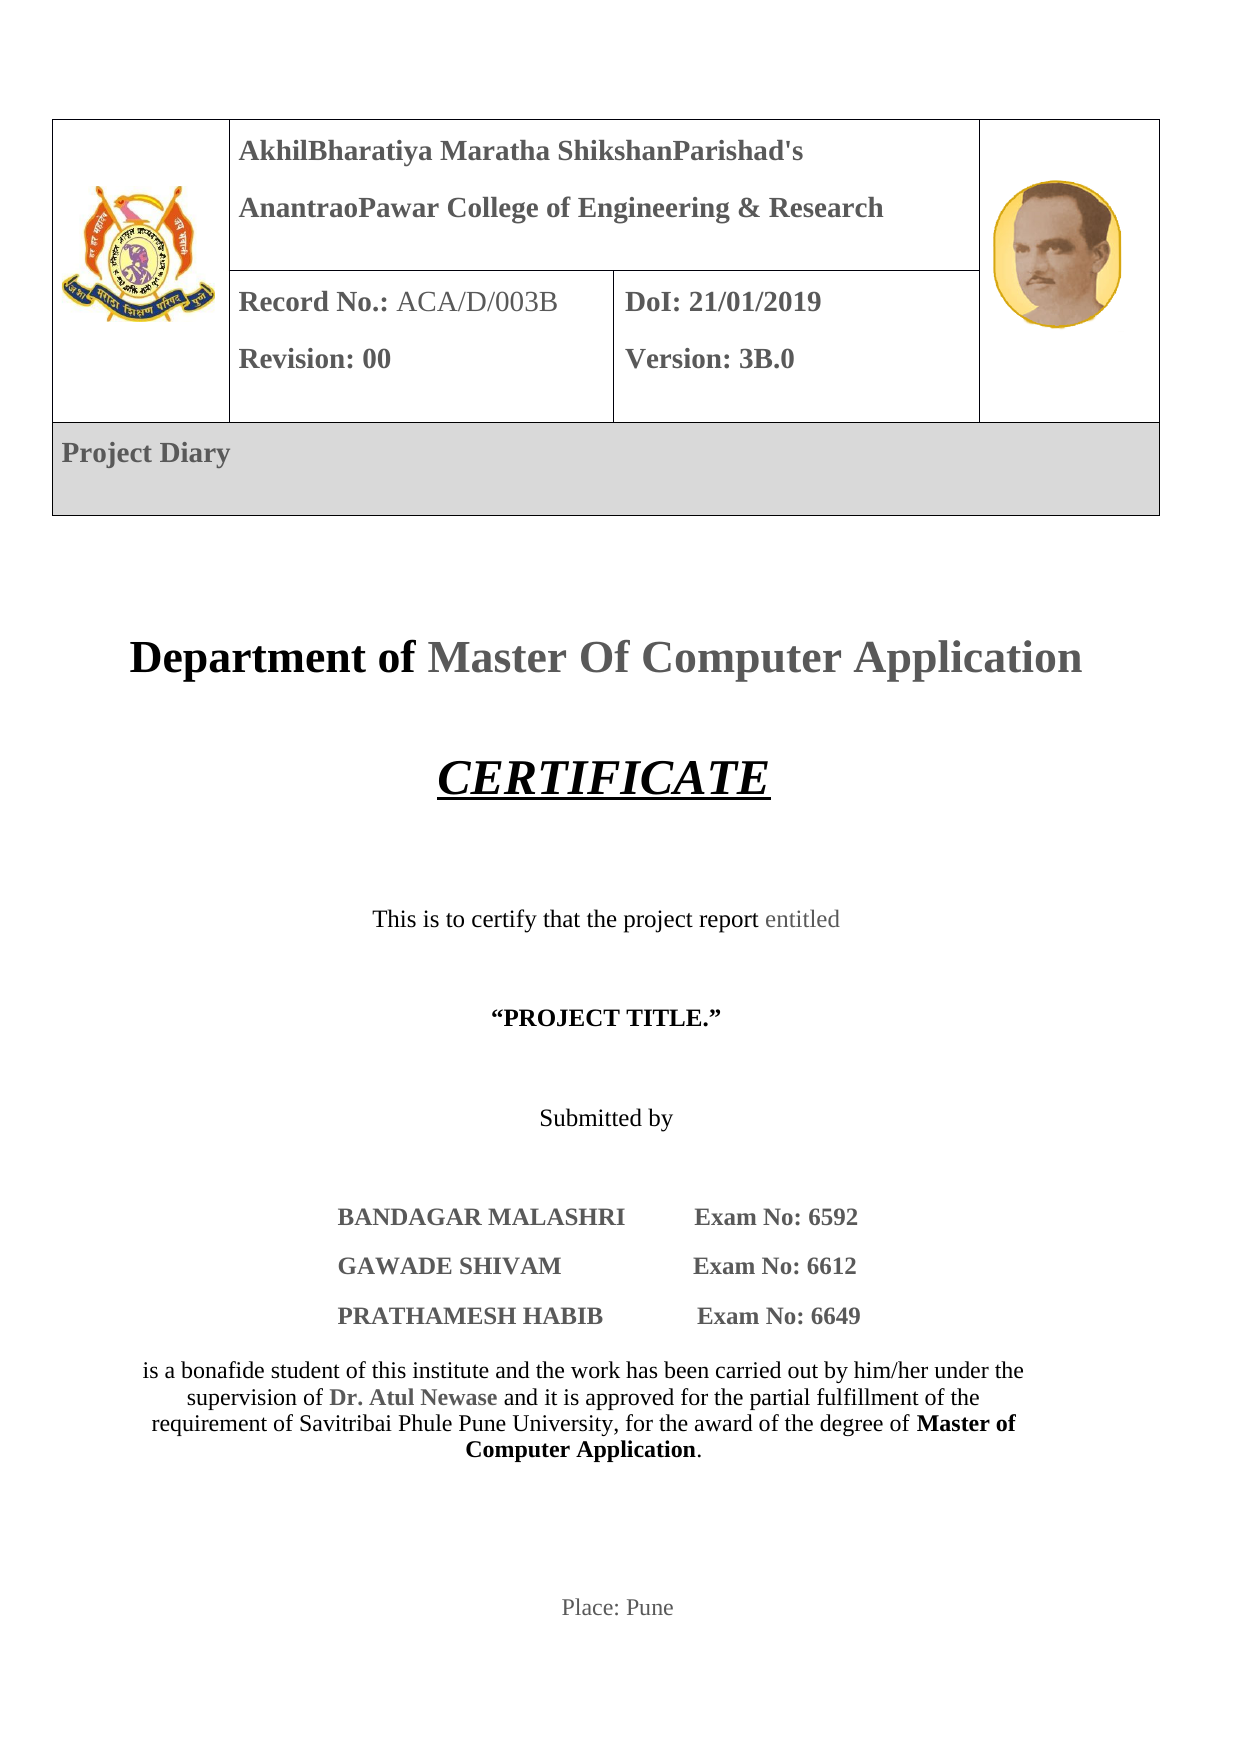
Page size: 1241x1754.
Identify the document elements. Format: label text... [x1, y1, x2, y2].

picture [61, 186, 215, 322]
text Place: Pune [136, 1592, 1099, 1620]
picture [988, 176, 1124, 332]
text PRATHAMESH HABIB Exam No: 6649 [262, 1301, 1099, 1330]
text Department of Master Of Computer Application [112, 629, 1099, 682]
text Submitted by [112, 1103, 1099, 1131]
text BANDAGAR MALASHRI Exam No: 6592 [337, 1202, 1099, 1231]
text This is to certify that the project report entitled [112, 904, 1099, 933]
text GAWADE SHIVAM Exam No: 6612 [262, 1251, 1099, 1280]
text CERTIFICATE [112, 748, 1099, 805]
text is a bonafide student of this institute and the work has been carried out by him/her under the supervision of Dr. Atul Newase and it is approved for the partial fulfillment of the requirement of Savitribai Phule Pune University, for the award of the degree of Master of Computer Application. [136, 1358, 1032, 1463]
text “PROJECT TITLE.” [112, 1003, 1099, 1032]
